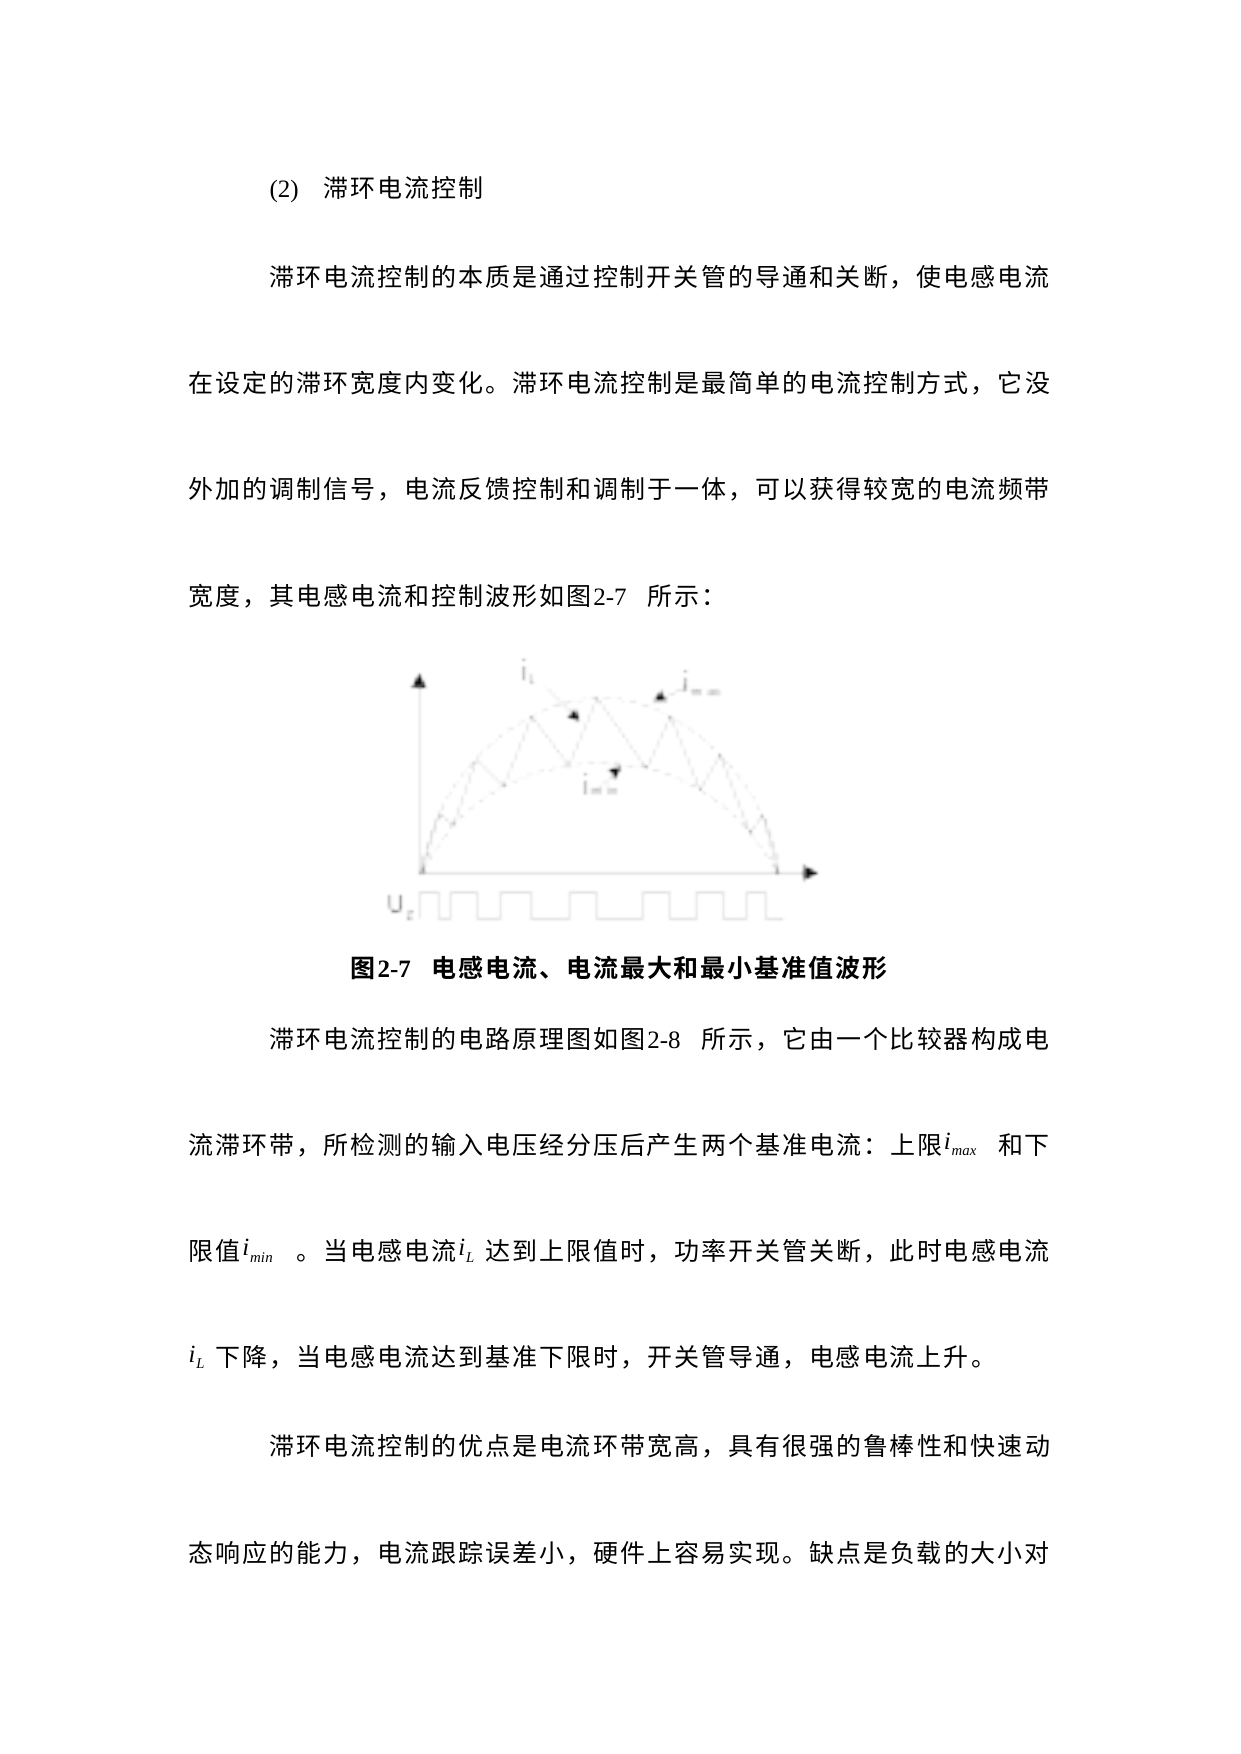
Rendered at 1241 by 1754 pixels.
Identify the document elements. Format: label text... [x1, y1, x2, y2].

text 滞环电流控制的电路原理图如图2-8所示，它由一个比较器构成电流滞环带，所检测的输入电压经分压后产生两个基准电流：上限和下限值。当电感电流达到上限值时，功率开关管关断，此时电感电流下降，当电感电流达到基准下限时，开关管导通，电感电流上升。 [188, 1002, 1052, 1391]
text 图2-7 电感电流、电流最大和最小基准值波形 [188, 931, 1052, 1002]
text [188, 1409, 1052, 1587]
text 滞环电流控制的本质是通过控制开关管的导通和关断，使电感电流在设定的滞环宽度内变化。滞环电流控制是最简单的电流控制方式，它没外加的调制信号，电流反馈控制和调制于一体，可以获得较宽的电流频带宽度，其电感电流和控制波形如图2-7所示： [188, 240, 1052, 629]
list 滞环电流控制 [242, 151, 1052, 222]
